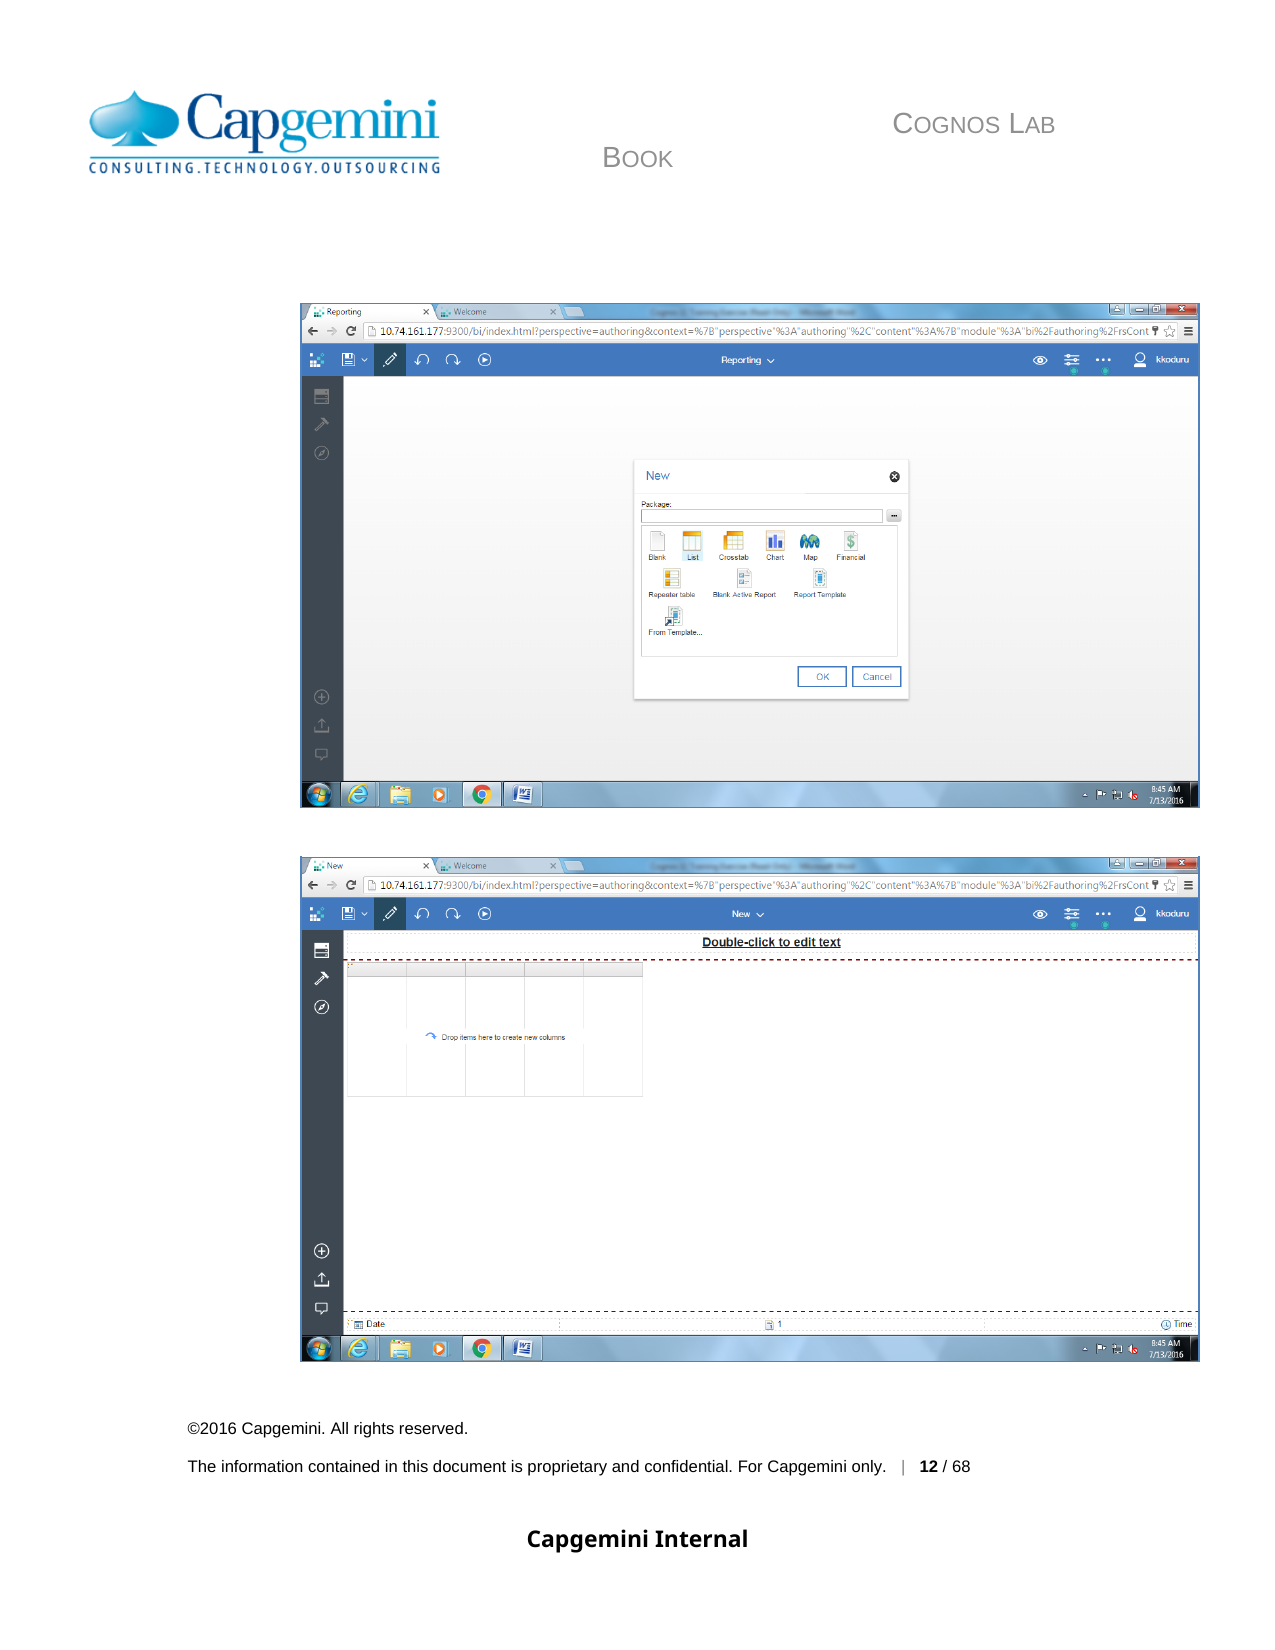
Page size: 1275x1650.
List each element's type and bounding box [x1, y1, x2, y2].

picture [302, 858, 1198, 1361]
picture [87, 89, 443, 177]
picture [302, 304, 1198, 807]
